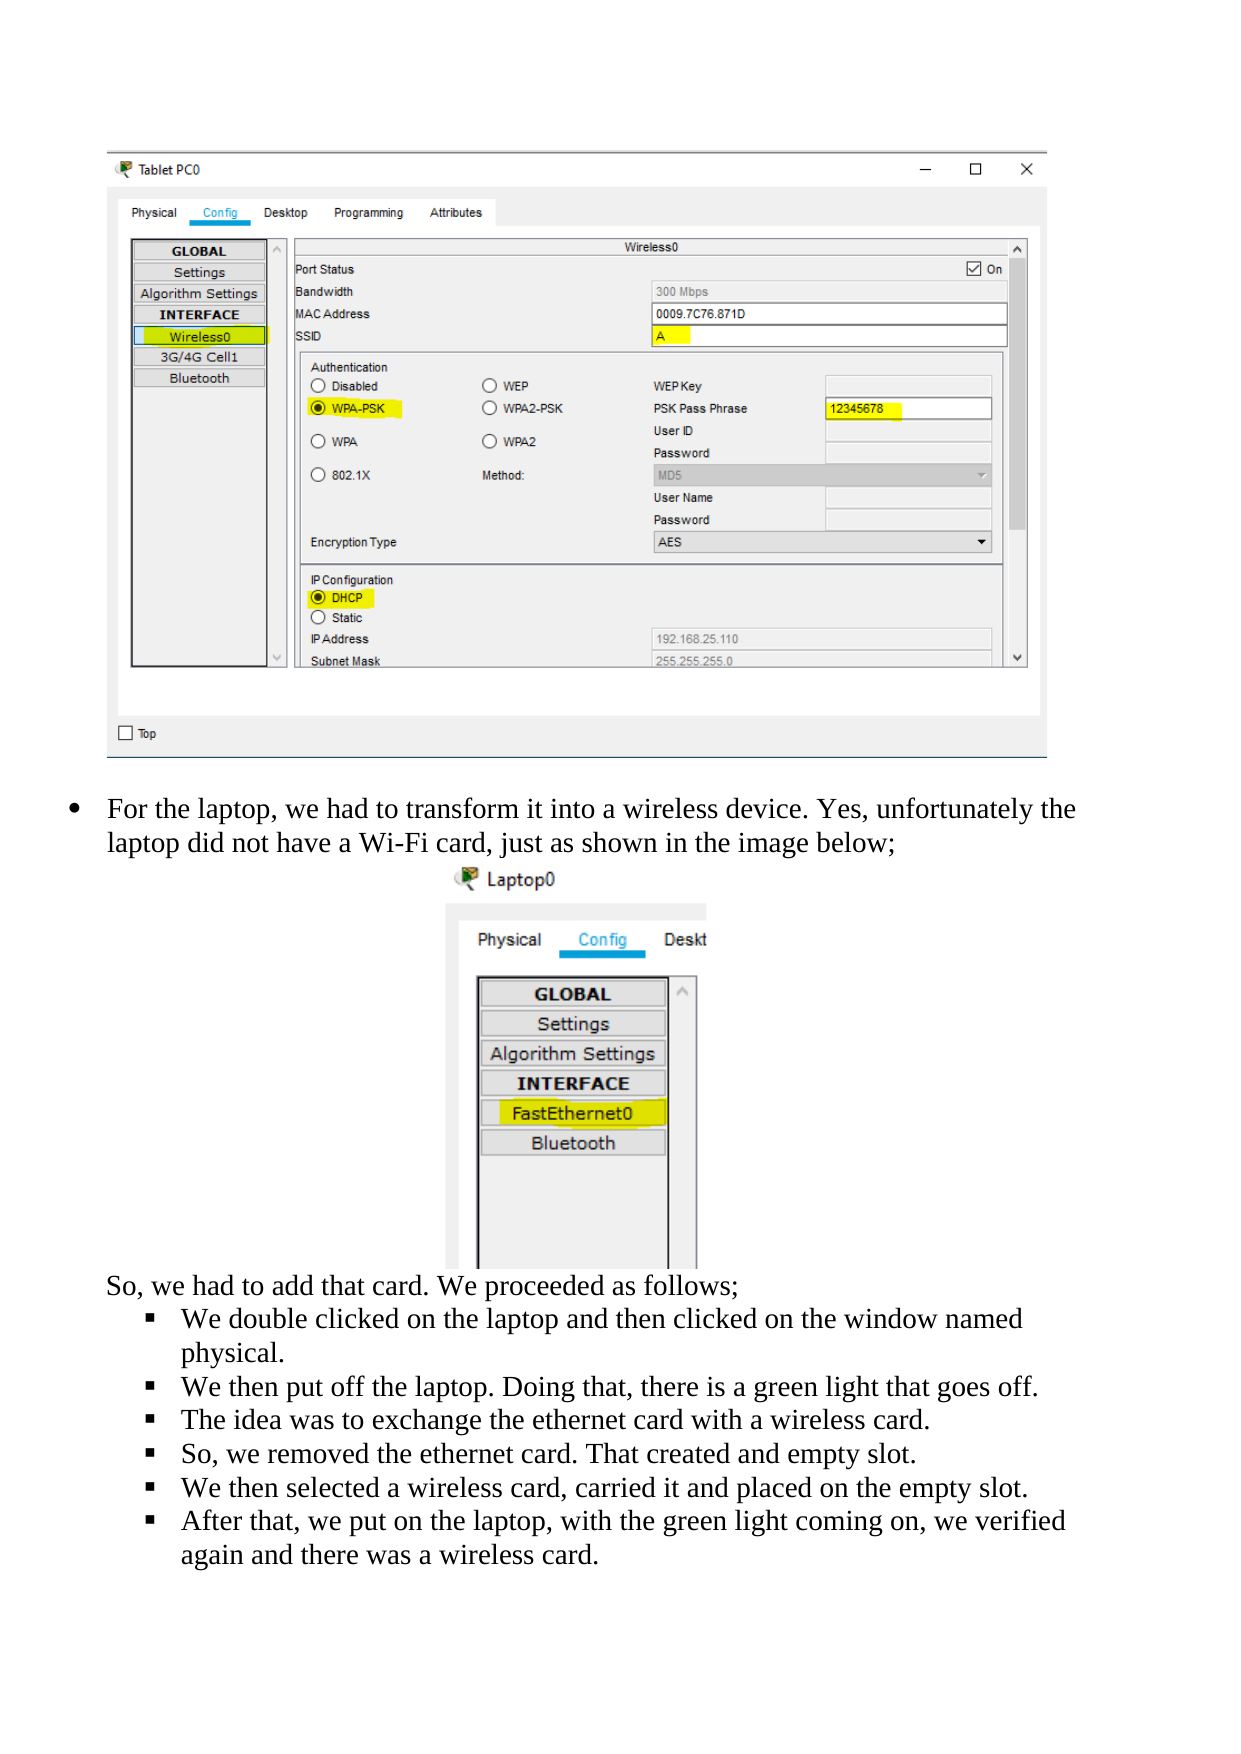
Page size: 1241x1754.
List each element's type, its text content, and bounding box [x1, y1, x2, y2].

list We then selected a wireless card, carried it and placed on the empty slot. [143, 1470, 1090, 1503]
list The idea was to exchange the ethernet card with a wireless card. [143, 1402, 1090, 1436]
picture [106, 150, 1048, 758]
list So, we had to add that card. We proceeded as follows; [106, 1268, 1090, 1302]
list We then put off the laptop. Doing that, there is a green light that goes off. [143, 1369, 1090, 1402]
list After that, we put on the laptop, with the green light coming on, we verified again and there was a wireless card. [143, 1503, 1090, 1571]
list For the laptop, we had to transform it into a wireless device. Yes, unfortunately the laptop did not have a Wi-Fi card, just as shown in the image below; [69, 792, 1090, 859]
list We double clicked on the laptop and then clicked on the window named physical. [143, 1302, 1090, 1369]
picture [445, 858, 707, 1269]
list So, we removed the ethernet card. That created and empty slot. [143, 1436, 1090, 1470]
